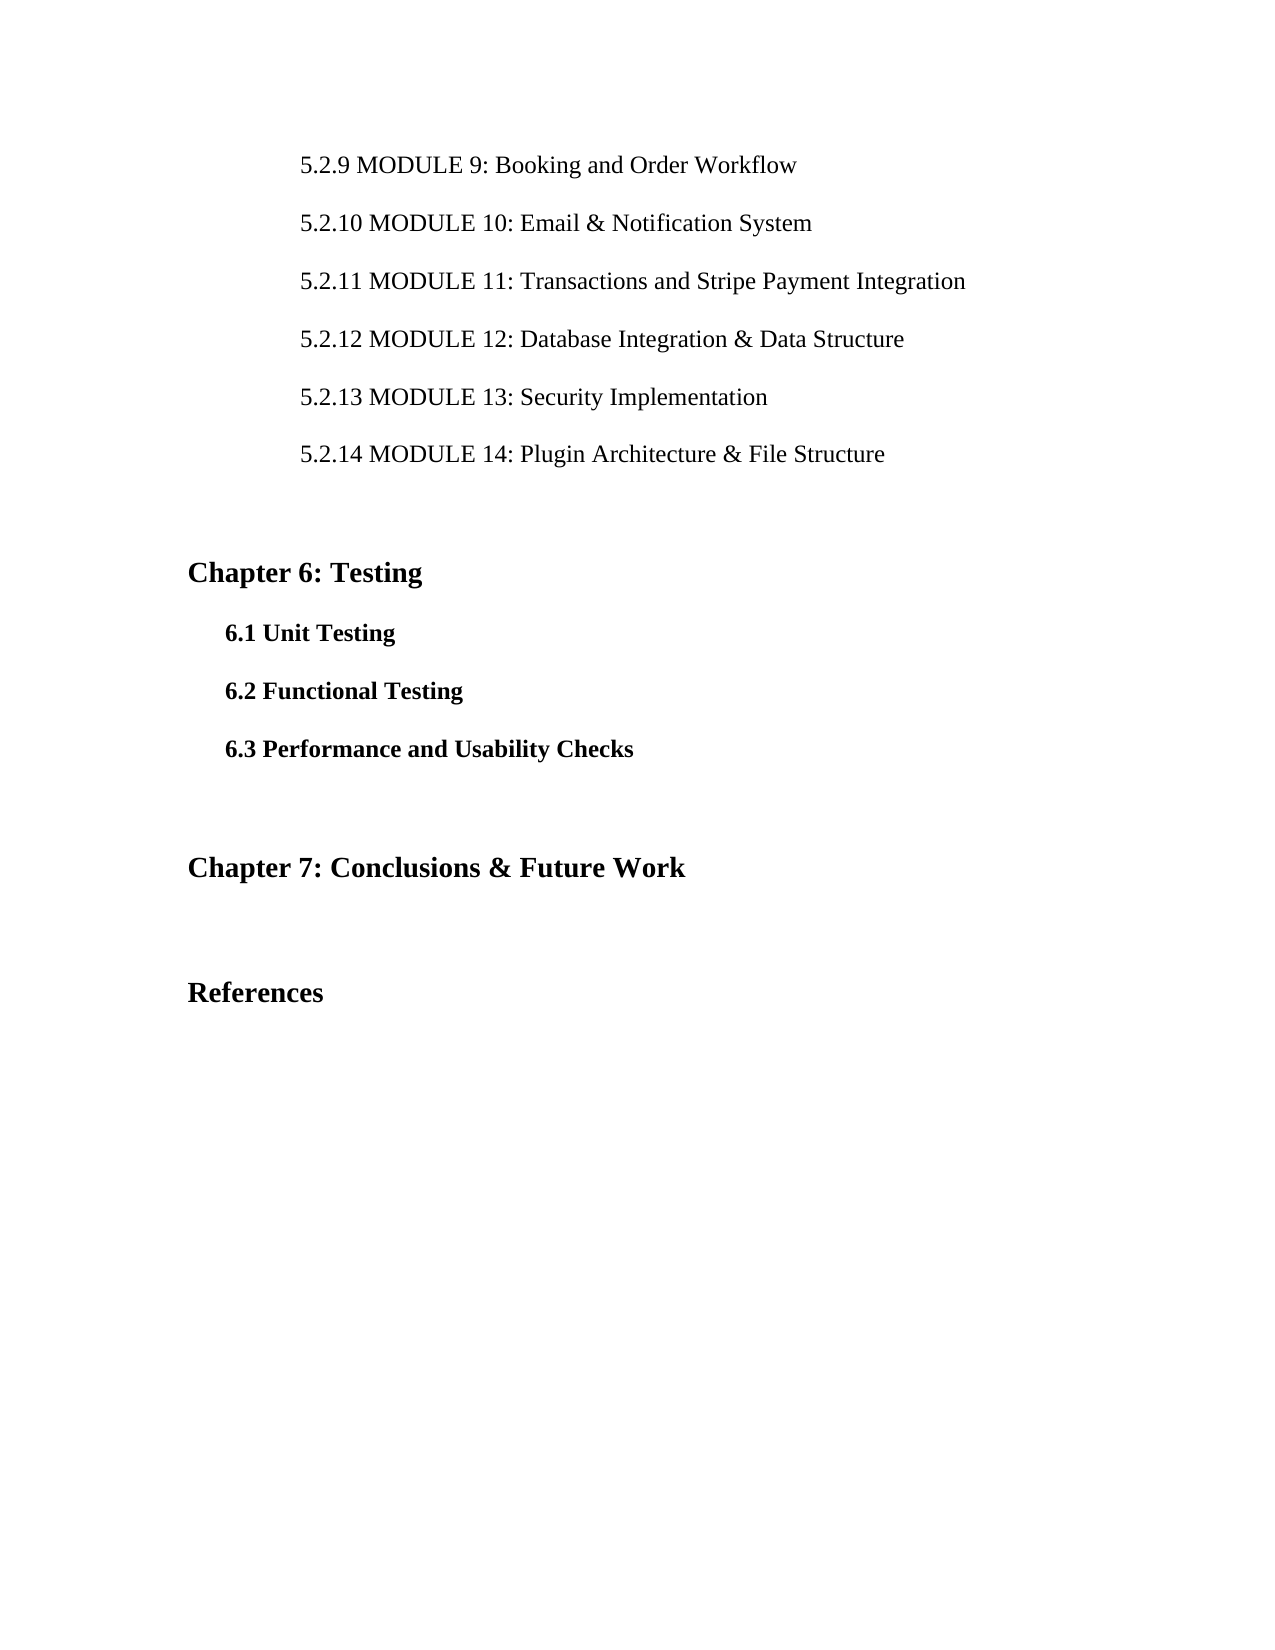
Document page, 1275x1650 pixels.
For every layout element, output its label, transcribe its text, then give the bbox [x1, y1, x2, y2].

text Chapter 6: Testing [187, 555, 1125, 589]
text Chapter 7: Conclusions & Future Work [187, 850, 1125, 883]
text References [187, 975, 1125, 1009]
text 6.2 Functional Testing [225, 676, 1125, 705]
text 6.3 Performance and Usability Checks [225, 734, 1125, 763]
text 5.2.10 MODULE 10: Email & Notification System [300, 208, 1125, 237]
text 5.2.12 MODULE 12: Database Integration & Data Structure [300, 324, 1125, 352]
text 5.2.9 MODULE 9: Booking and Order Workflow [300, 150, 1125, 179]
text 6.1 Unit Testing [225, 618, 1125, 647]
text 5.2.13 MODULE 13: Security Implementation [300, 382, 1125, 410]
text 5.2.14 MODULE 14: Plugin Architecture & File Structure [300, 439, 1125, 468]
text 5.2.11 MODULE 11: Transactions and Stripe Payment Integration [300, 266, 1125, 294]
